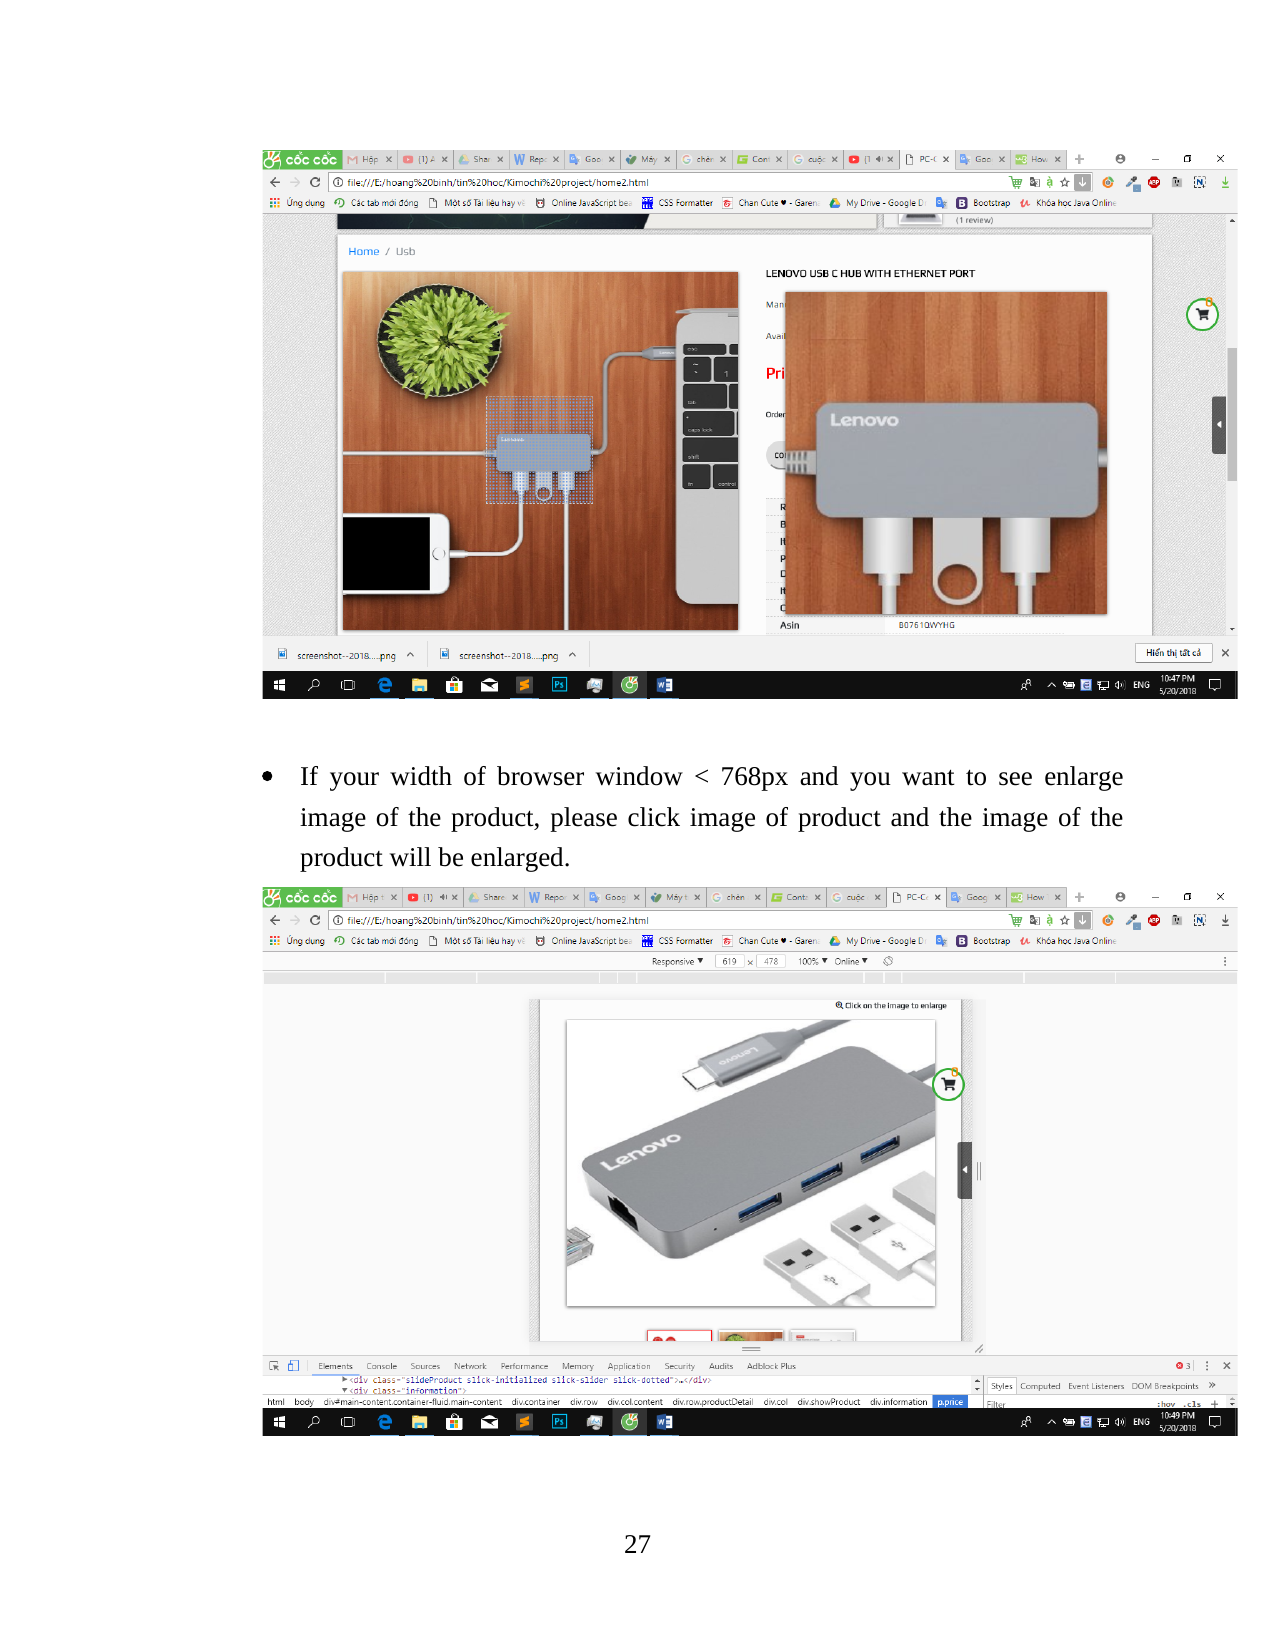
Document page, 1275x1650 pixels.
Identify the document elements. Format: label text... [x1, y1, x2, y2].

list If your width of browser window < 768px and you want to see enlarge image of the product, please click image of product and the image of the product will be enlarged. [262, 760, 1125, 872]
picture [262, 150, 1238, 699]
picture [262, 887, 1238, 1436]
